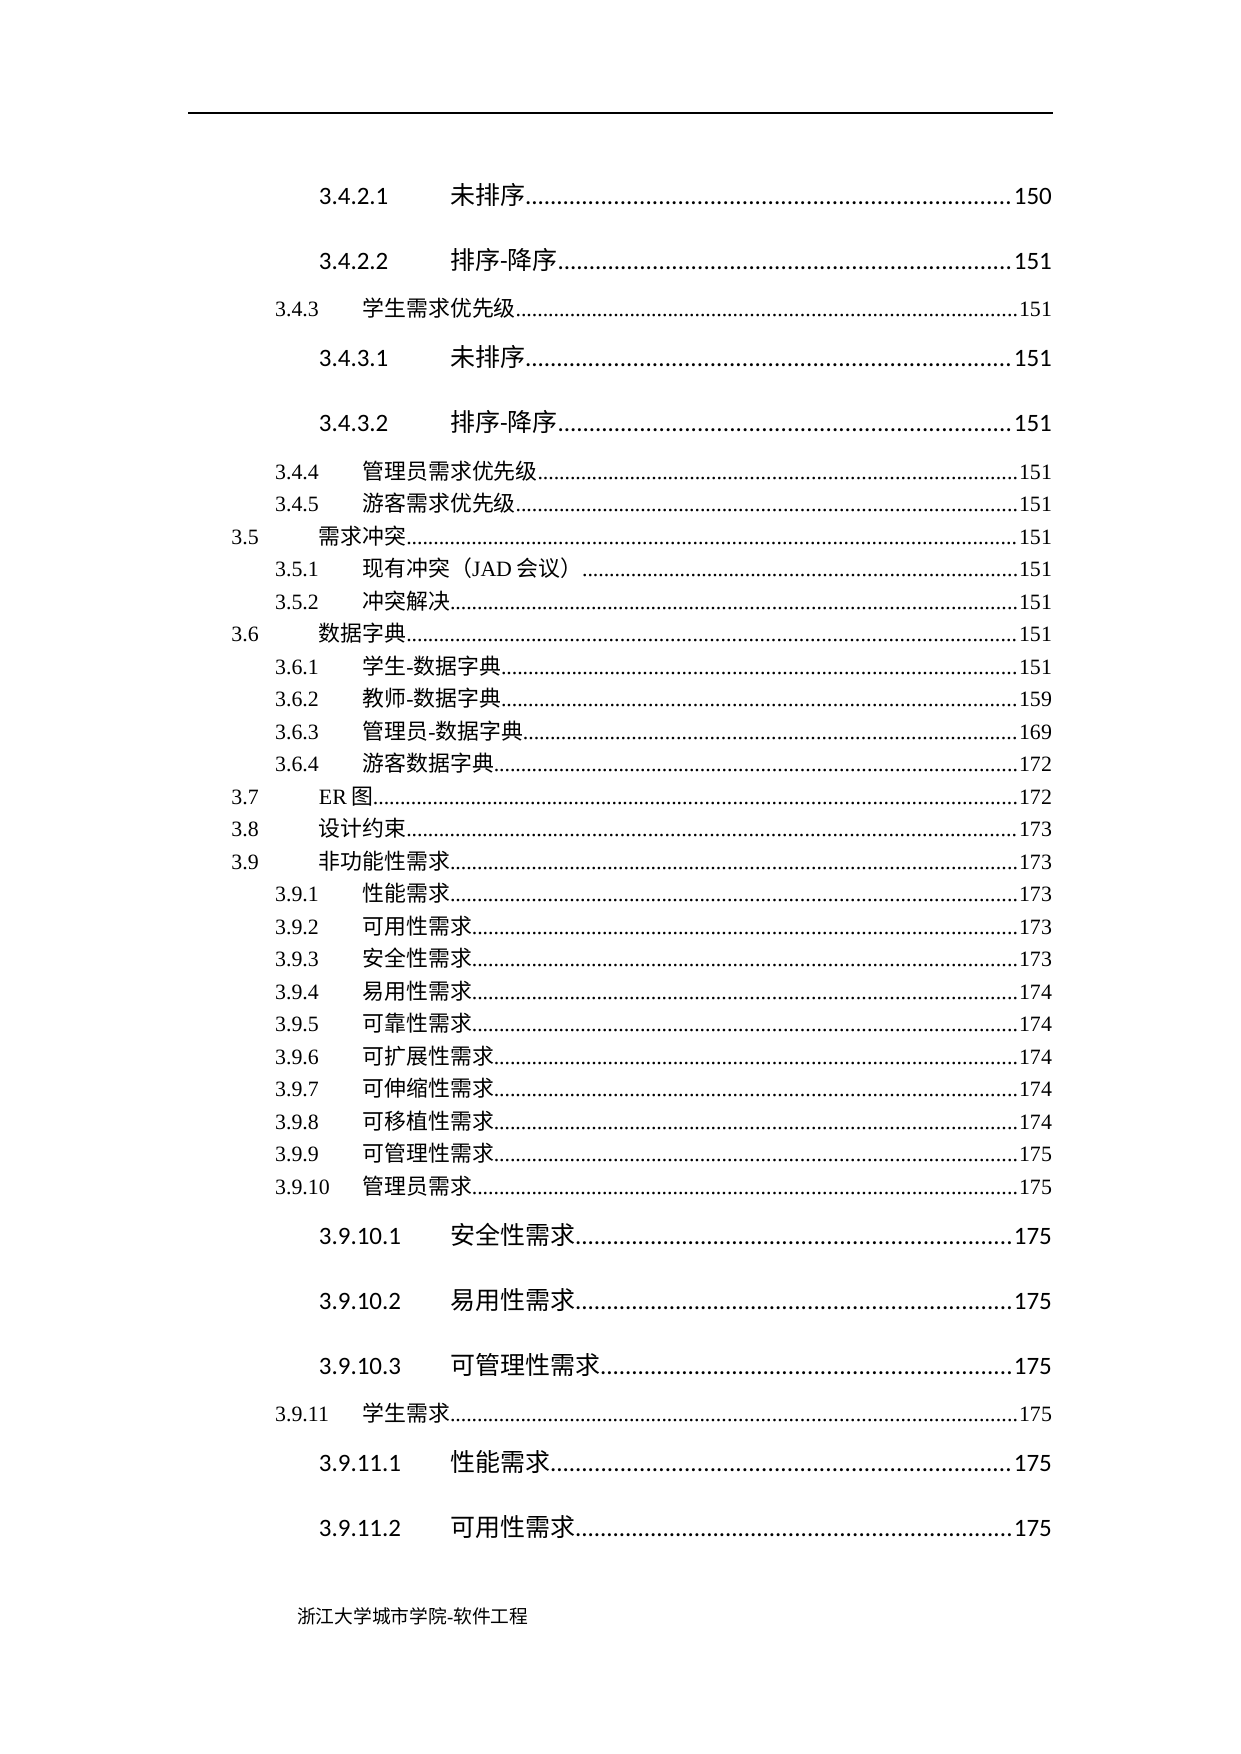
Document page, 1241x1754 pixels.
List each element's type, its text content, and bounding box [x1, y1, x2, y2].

text 3.4.3.2 排序-降序 151 [319, 388, 1053, 453]
text 3.9.11.1 性能需求 175 [319, 1428, 1053, 1493]
text 3.6.3 管理员-数据字典 169 [275, 713, 1053, 746]
text 3.5 需求冲突 151 [231, 518, 1053, 551]
text 3.9.5 可靠性需求 174 [275, 1006, 1053, 1038]
text 3.9.1 性能需求 173 [275, 876, 1053, 908]
text 3.9 非功能性需求 173 [231, 843, 1053, 876]
text 3.4.5 游客需求优先级 151 [275, 486, 1053, 518]
text 3.9.10.1 安全性需求 175 [319, 1201, 1053, 1266]
text 3.9.11 学生需求 175 [275, 1396, 1053, 1428]
text 3.6.1 学生-数据字典 151 [275, 648, 1053, 681]
text 3.9.7 可伸缩性需求 174 [275, 1071, 1053, 1103]
text 3.4.3 学生需求优先级 151 [275, 291, 1053, 323]
text 3.9.4 易用性需求 174 [275, 973, 1053, 1006]
text 3.9.9 可管理性需求 175 [275, 1136, 1053, 1168]
text 3.9.3 安全性需求 173 [275, 941, 1053, 973]
text 3.4.2.2 排序-降序 151 [319, 226, 1053, 291]
text 3.9.10.3 可管理性需求 175 [319, 1331, 1053, 1396]
text 3.9.11.2 可用性需求 175 [319, 1493, 1053, 1558]
text 3.5.2 冲突解决 151 [275, 583, 1053, 616]
text 3.7 ER图 172 [231, 778, 1053, 811]
text 3.5.1 现有冲突（JAD会议） 151 [275, 551, 1053, 583]
text 3.9.10.2 易用性需求 175 [319, 1266, 1053, 1331]
text 3.9.10 管理员需求 175 [275, 1168, 1053, 1201]
text 3.9.8 可移植性需求 174 [275, 1103, 1053, 1136]
text 3.8 设计约束 173 [231, 811, 1053, 843]
text 3.4.2.1 未排序 150 [319, 161, 1053, 226]
text 3.9.2 可用性需求 173 [275, 908, 1053, 941]
text 3.9.6 可扩展性需求 174 [275, 1038, 1053, 1071]
text 3.6 数据字典 151 [231, 616, 1053, 648]
text 3.6.4 游客数据字典 172 [275, 746, 1053, 778]
text 3.6.2 教师-数据字典 159 [275, 681, 1053, 713]
text 3.4.3.1 未排序 151 [319, 323, 1053, 388]
text 3.4.4 管理员需求优先级 151 [275, 453, 1053, 486]
